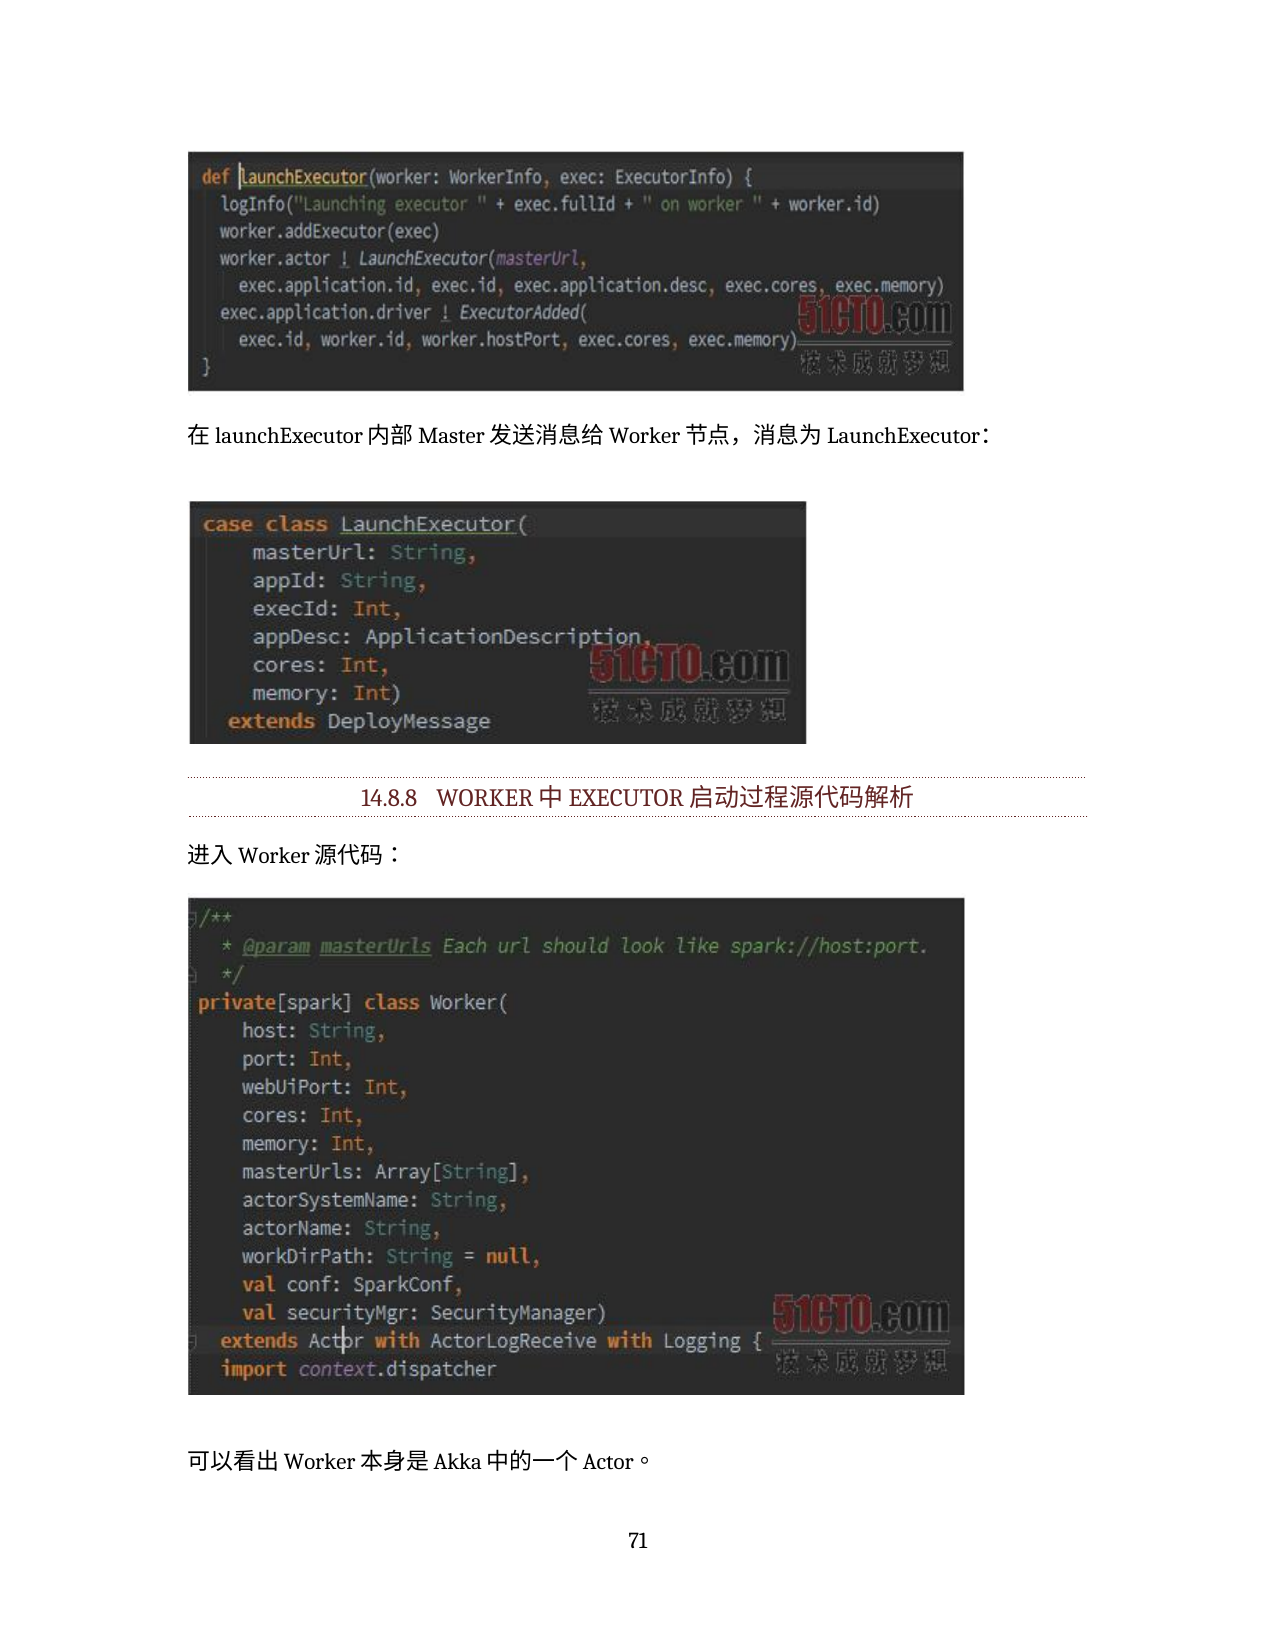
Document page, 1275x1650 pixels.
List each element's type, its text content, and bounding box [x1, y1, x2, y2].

picture [187, 150, 966, 396]
picture [187, 500, 808, 744]
text 可以看出Worker本身是Akka中的一个Actor。 [187, 1417, 1087, 1476]
text 进入Worker源代码： [187, 839, 1087, 871]
text 在launchExecutor内部Master发送消息给Worker节点，消息为LaunchExecutor： [187, 417, 1087, 478]
picture [187, 893, 966, 1395]
subtitle Worker中Executor启动过程源代码解析 [187, 777, 1087, 817]
